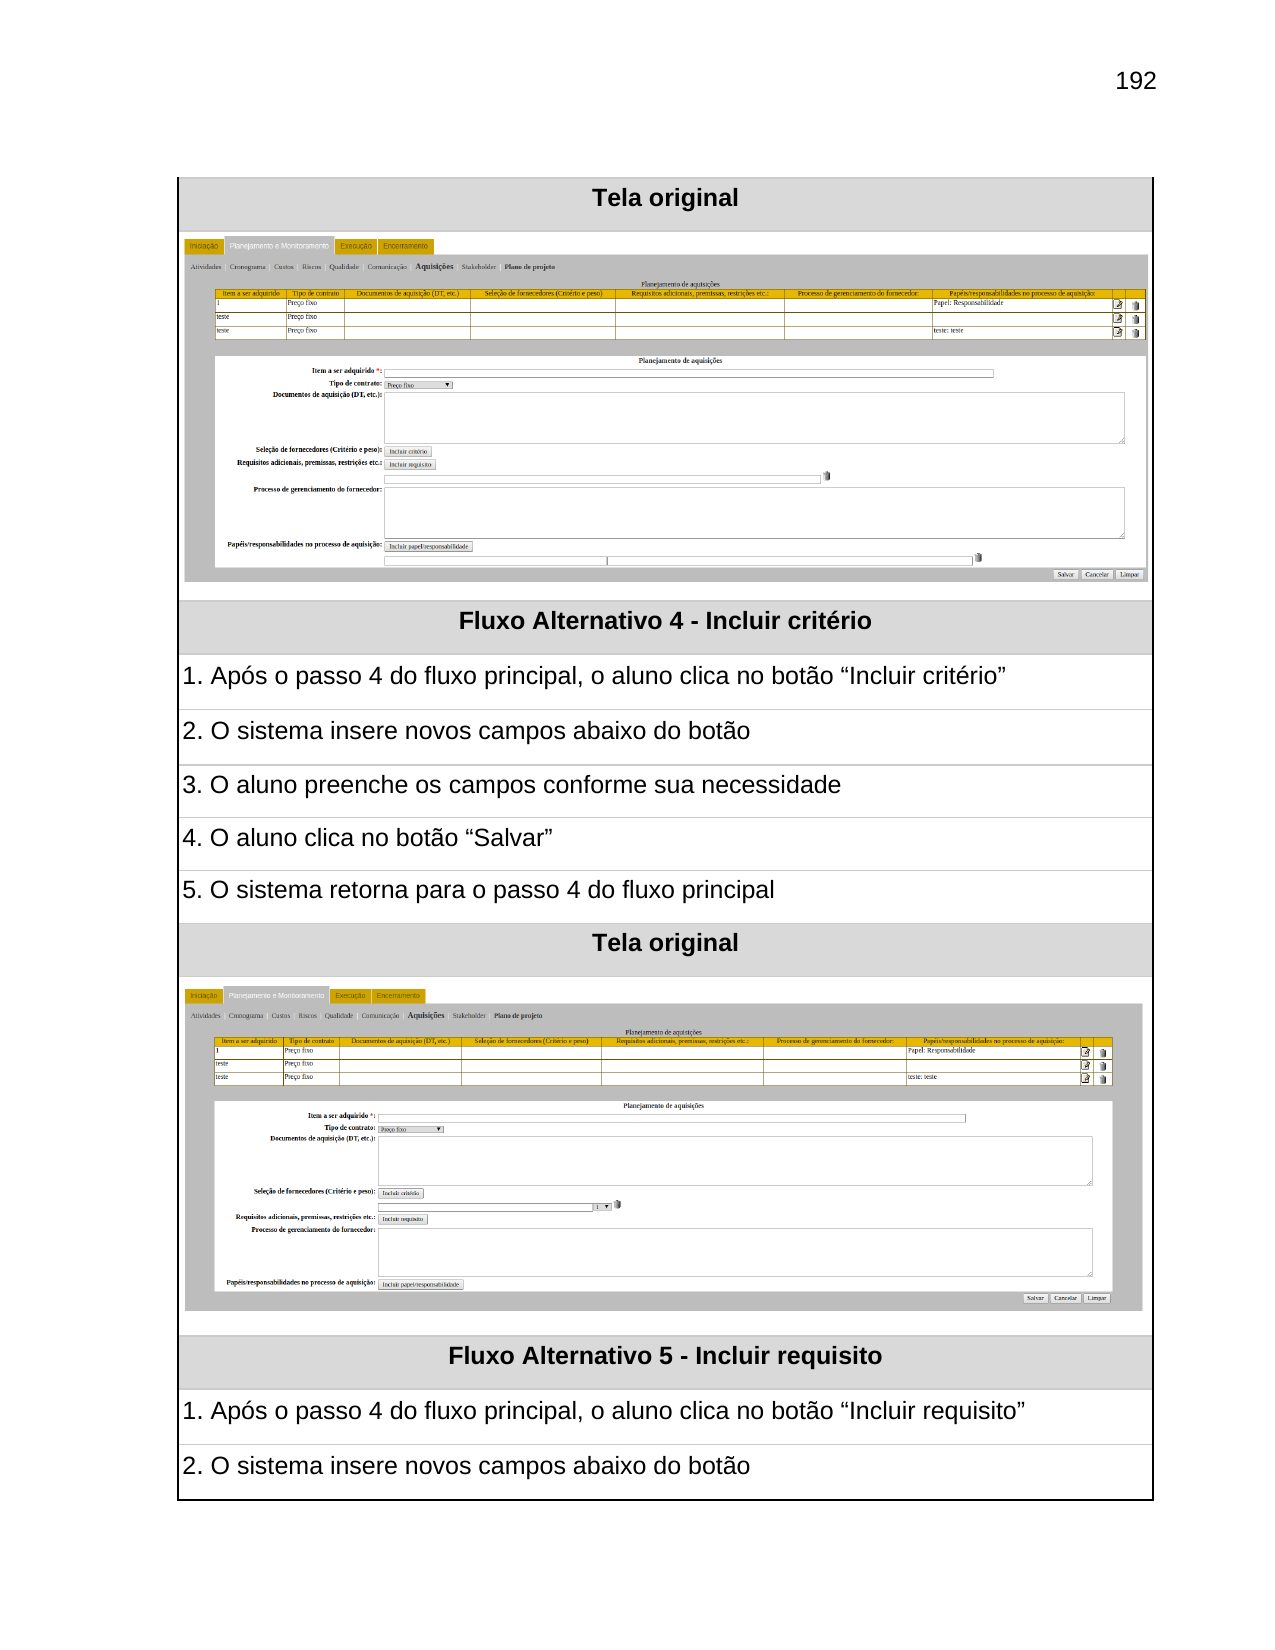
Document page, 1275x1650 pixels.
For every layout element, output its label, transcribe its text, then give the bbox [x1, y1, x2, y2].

table_cell Fluxo Alternativo 4 - Incluir critério [179, 602, 1152, 653]
picture [182, 981, 1149, 1317]
table_cell 1. Após o passo 4 do fluxo principal, o aluno clica no botão “Incluir requisito” [179, 1390, 1152, 1443]
table_cell 2. O sistema insere novos campos abaixo do botão [179, 1445, 1152, 1499]
table_cell 5. O sistema retorna para o passo 4 do fluxo principal [179, 871, 1152, 923]
table_cell Tela original [179, 179, 1152, 230]
table_cell [179, 232, 1152, 600]
table_cell Tela original [179, 924, 1152, 976]
table_cell 1. Após o passo 4 do fluxo principal, o aluno clica no botão “Incluir critério” [179, 655, 1152, 708]
picture [182, 235, 1149, 582]
table_cell Fluxo Alternativo 5 - Incluir requisito [179, 1337, 1152, 1388]
table_cell 4. O aluno clica no botão “Salvar” [179, 818, 1152, 870]
table_cell 2. O sistema insere novos campos abaixo do botão [179, 710, 1152, 764]
table_cell 3. O aluno preenche os campos conforme sua necessidade [179, 766, 1152, 817]
table_cell [179, 977, 1152, 1335]
